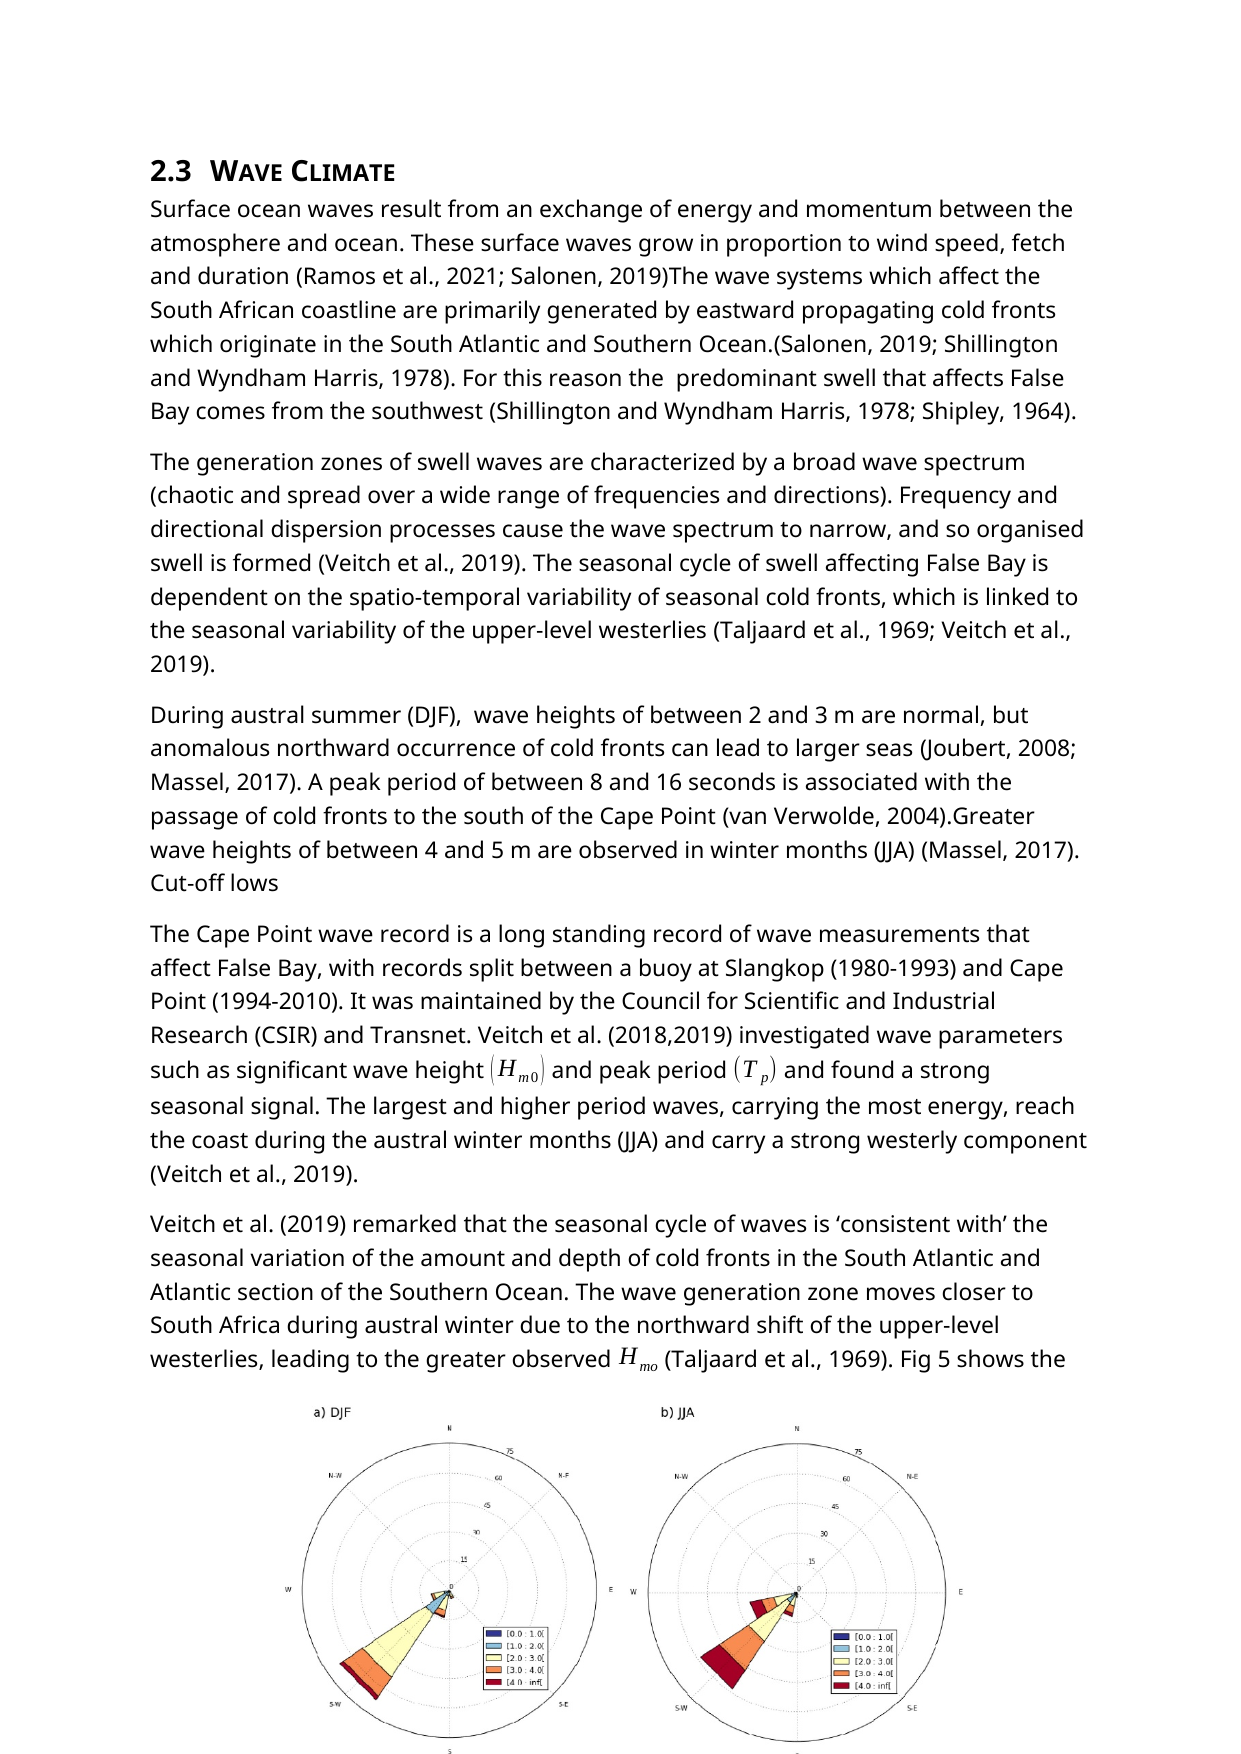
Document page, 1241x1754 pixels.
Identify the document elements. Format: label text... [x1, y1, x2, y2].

text Surface ocean waves result from an exchange of energy and momentum between the atmosphere and ocean. These surface waves grow in proportion to wind speed, fetch and duration (Ramos et al., 2021; Salonen, 2019)The wave systems which affect the South African coastline are primarily generated by eastward propagating cold fronts which originate in the South Atlantic and Southern Ocean.(Salonen, 2019; Shillington and Wyndham Harris, 1978). For this reason the predominant swell that affects False Bay comes from the southwest (Shillington and Wyndham Harris, 1978; Shipley, 1964). [150, 193, 1090, 427]
text During austral summer (DJF), wave heights of between 2 and 3 m are normal, but anomalous northward occurrence of cold fronts can lead to larger seas (Joubert, 2008; Massel, 2017). A peak period of between 8 and 16 seconds is associated with the passage of cold fronts to the south of the Cape Point (van Verwolde, 2004).Greater wave heights of between 4 and 5 m are observed in winter months (JJA) (Massel, 2017). Cut-off lows [150, 699, 1090, 899]
text The Cape Point wave record is a long standing record of wave measurements that affect False Bay, with records split between a buoy at Slangkop (1980-1993) and Cape Point (1994-2010). It was maintained by the Council for Scientific and Industrial Research (CSIR) and Transnet. Veitch et al. (2018,2019) investigated wave parameters such as significant wave height and peak period and found a strong seasonal signal. The largest and higher period waves, carrying the most energy, reach the coast during the austral winter months (JJA) and carry a strong westerly component (Veitch et al., 2019). [150, 918, 1090, 1189]
text The generation zones of swell waves are characterized by a broad wave spectrum (chaotic and spread over a wide range of frequencies and directions). Frequency and directional dispersion processes cause the wave spectrum to narrow, and so organised swell is formed (Veitch et al., 2019). The seasonal cycle of swell affecting False Bay is dependent on the spatio-temporal variability of seasonal cold fronts, which is linked to the seasonal variability of the upper-level westerlies (Taljaard et al., 1969; Veitch et al., 2019). [150, 446, 1090, 679]
subtitle Wave Climate [150, 150, 1090, 190]
picture [283, 1405, 964, 1754]
